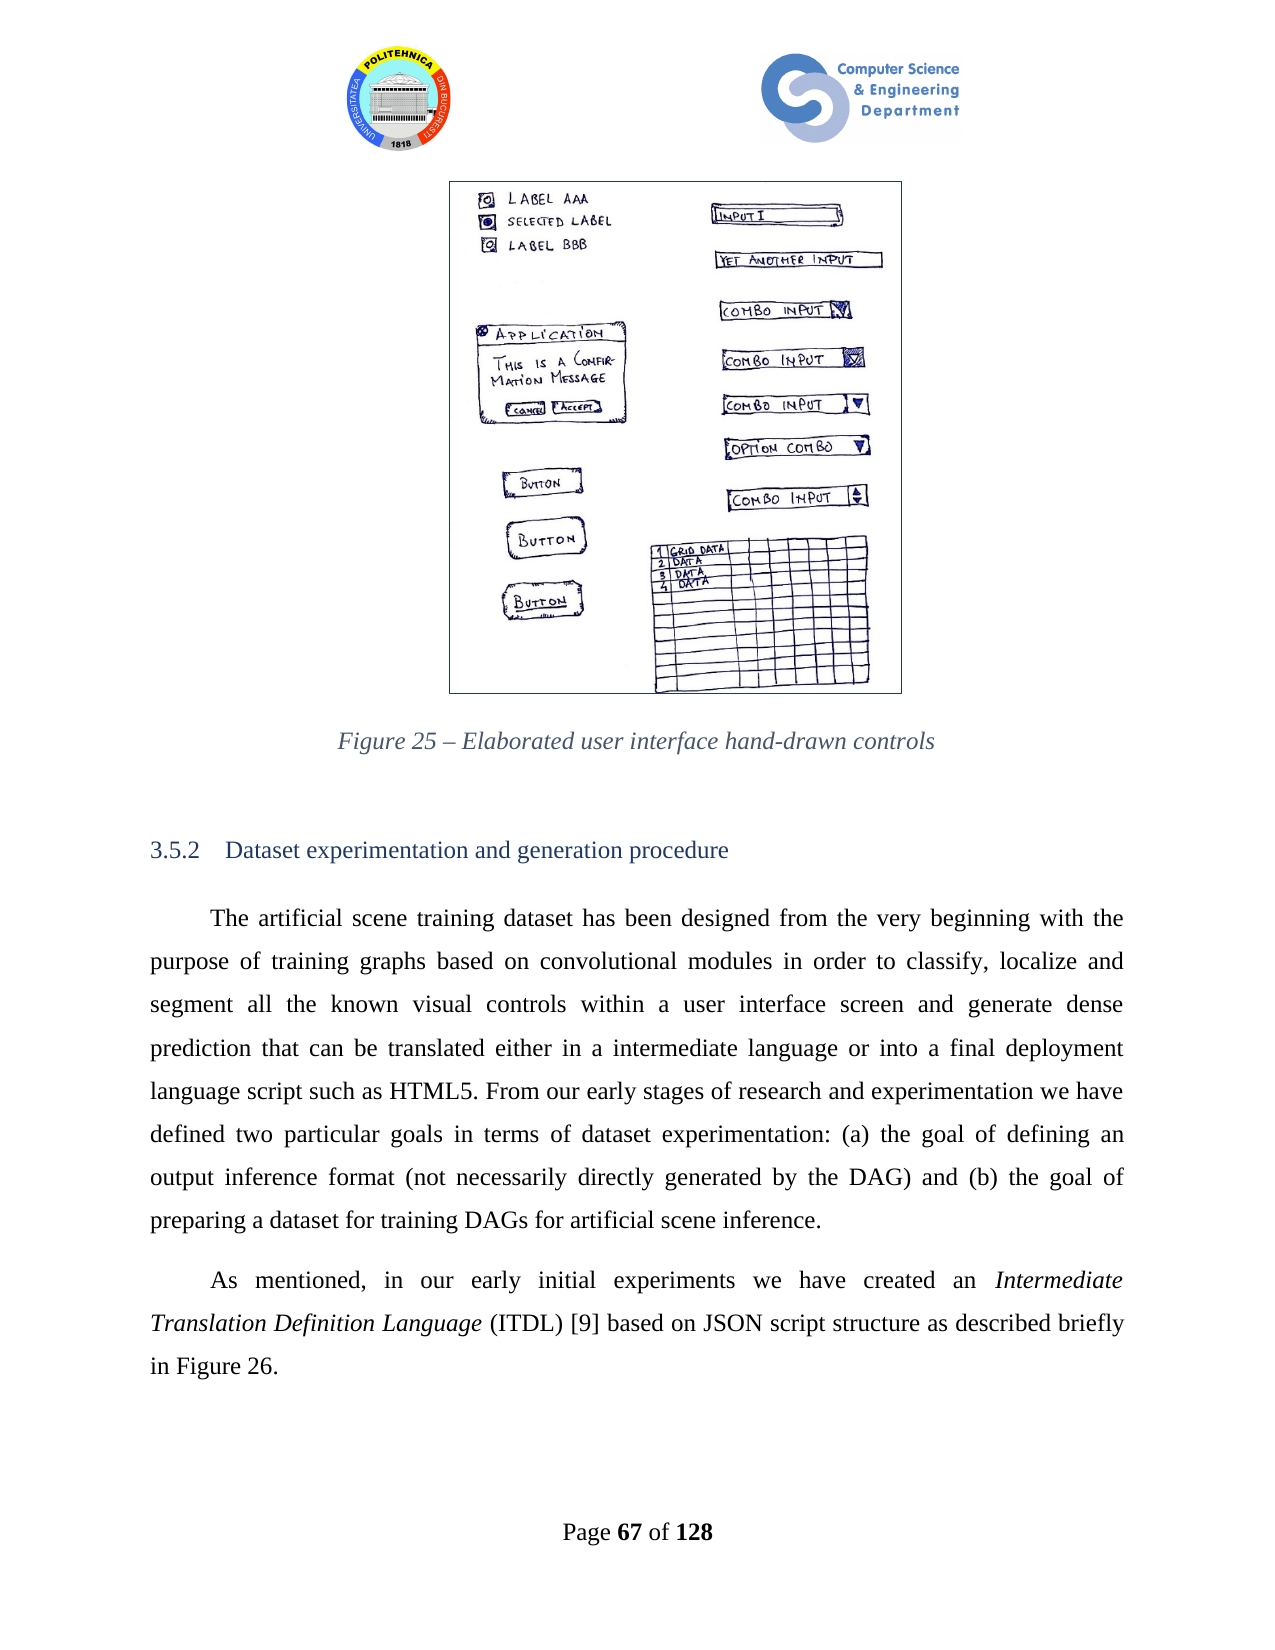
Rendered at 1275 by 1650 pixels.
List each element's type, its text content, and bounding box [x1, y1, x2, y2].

picture [450, 182, 901, 693]
text As mentioned, in our early initial experiments we have created an Intermediate Translation Definition Language (ITDL) based on JSON script structure as described briefly in Figure 26. [150, 1265, 1125, 1380]
text The artificial scene training dataset has been designed from the very beginning with the purpose of training graphs based on convolutional modules in order to classify, localize and segment all the known visual controls within a user interface screen and generate dense prediction that can be translated either in a intermediate language or into a final deployment language script such as HTML5. From our early stages of research and experimentation we have defined two particular goals in terms of dataset experimentation: (a) the goal of defining an output inference format (not necessarily directly generated by the DAG) and (b) the goal of preparing a dataset for training DAGs for artificial scene inference. [150, 903, 1125, 1234]
subtitle Dataset experimentation and generation procedure [150, 835, 1125, 864]
picture [760, 53, 963, 144]
picture [346, 46, 451, 151]
text Figure 25 – Elaborated user interface hand-drawn controls [150, 726, 1125, 754]
